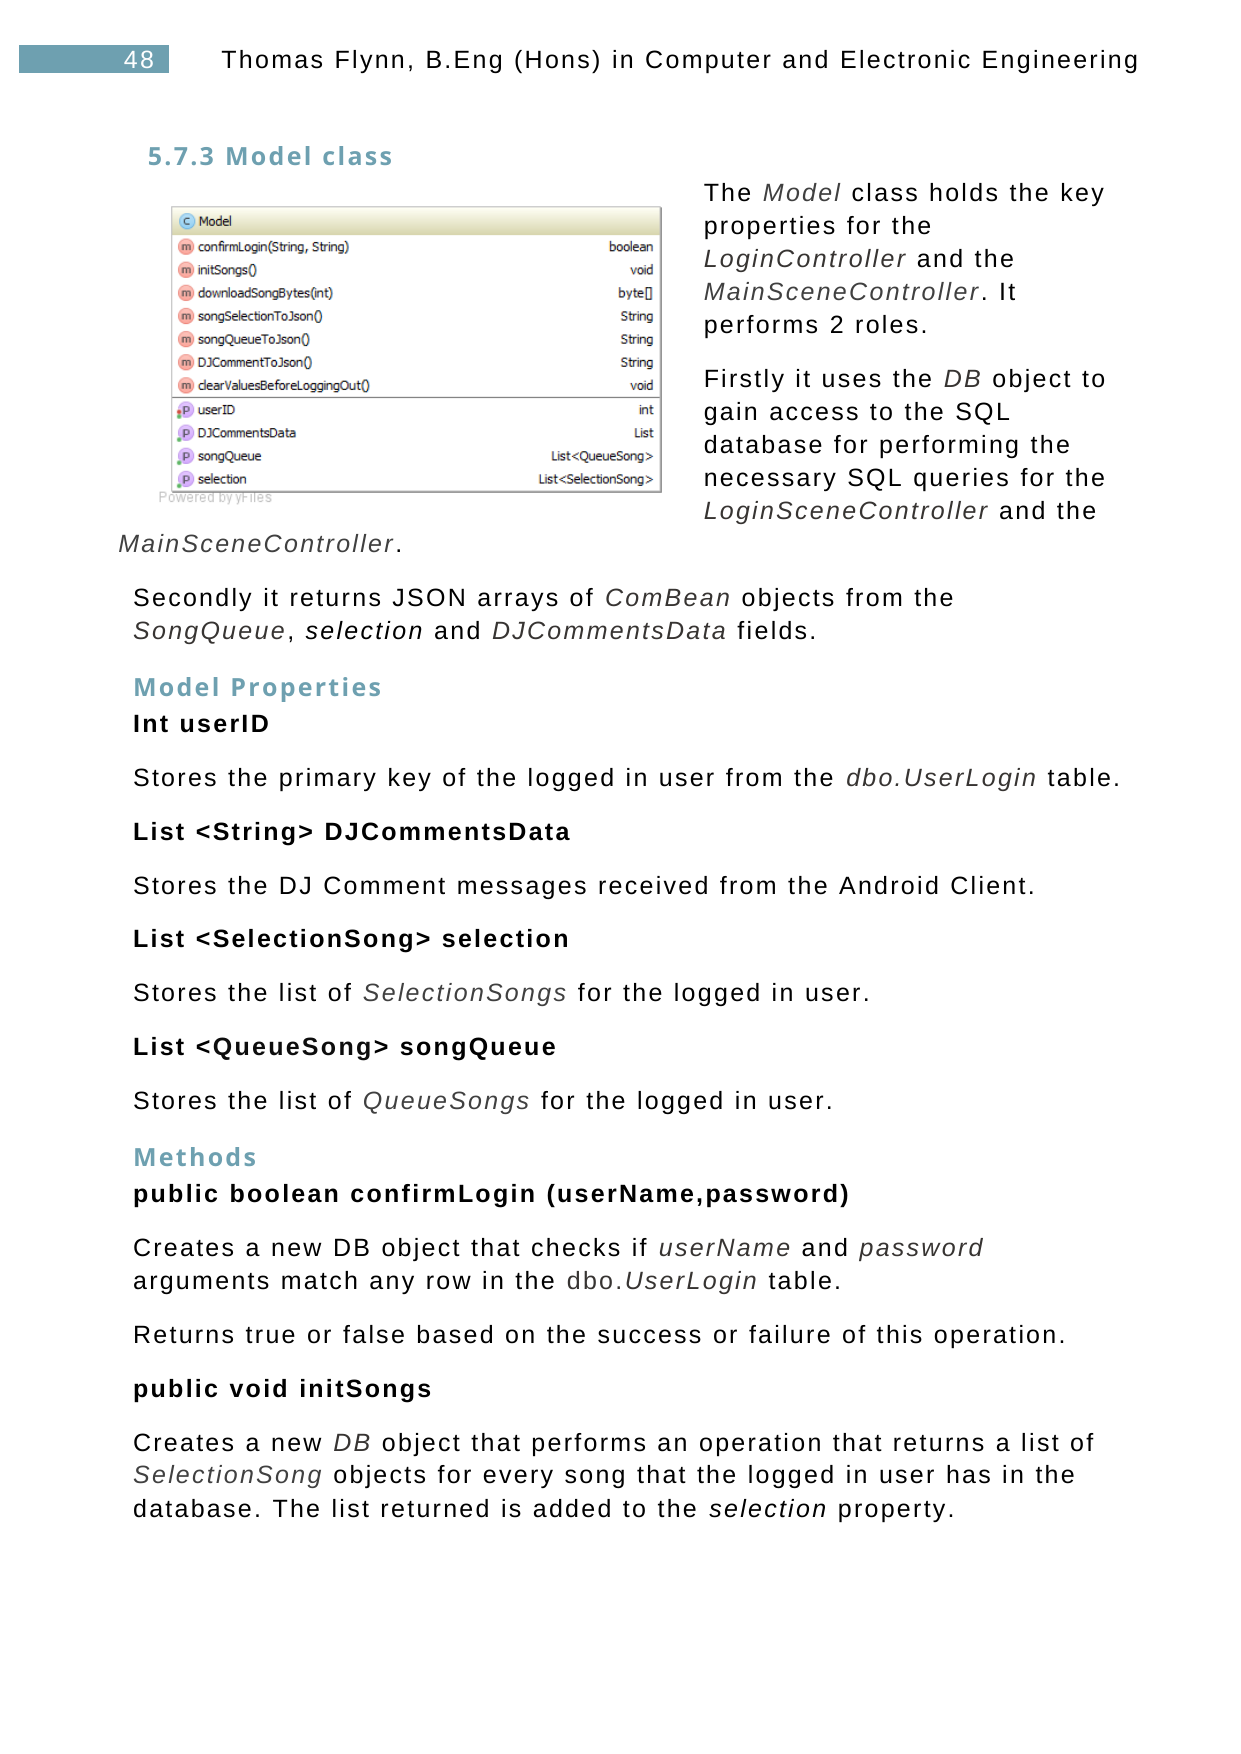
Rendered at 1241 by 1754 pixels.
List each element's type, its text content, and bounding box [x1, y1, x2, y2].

text List <String> DJCommentsData [133, 817, 1122, 846]
text Stores the primary key of the logged in user from the dbo.UserLogin table. [133, 763, 1122, 792]
text List <QueueSong> songQueue [133, 1032, 1122, 1061]
text Int userID [133, 709, 1122, 738]
text Returns true or false based on the success or failure of this operation. [133, 1320, 1122, 1348]
subtitle 5.7.3 Model class [148, 139, 1122, 173]
text public void initSongs [133, 1374, 1122, 1402]
text Firstly it uses the DB object to gain access to the SQL database for performing the necessary SQL queries for the LoginSceneController and the MainSceneController. [118, 364, 1122, 558]
text Stores the list of QueueSongs for the logged in user. [133, 1086, 1122, 1115]
text Secondly it returns JSON arrays of ComBean objects from the SongQueue, selection and DJCommentsData fields. [133, 583, 1122, 645]
picture [147, 182, 685, 516]
subtitle Model Properties [133, 670, 1122, 704]
text List <SelectionSong> selection [133, 924, 1122, 953]
subtitle Methods [133, 1140, 1122, 1174]
text Stores the list of SelectionSongs for the logged in user. [133, 978, 1122, 1007]
text public boolean confirmLogin (userName,password) [133, 1179, 1122, 1208]
text Creates a new DB object that performs an operation that returns a list of SelectionSong objects for every song that the logged in user has in the database. The list returned is added to the selection property. [133, 1427, 1122, 1522]
text Stores the DJ Comment messages received from the Android Client. [133, 871, 1122, 899]
text The Model class holds the key properties for the LoginController and the MainSceneController. It performs 2 roles. [118, 178, 1122, 339]
text Creates a new DB object that checks if userName and password arguments match any row in the dbo.UserLogin table. [133, 1233, 1122, 1295]
